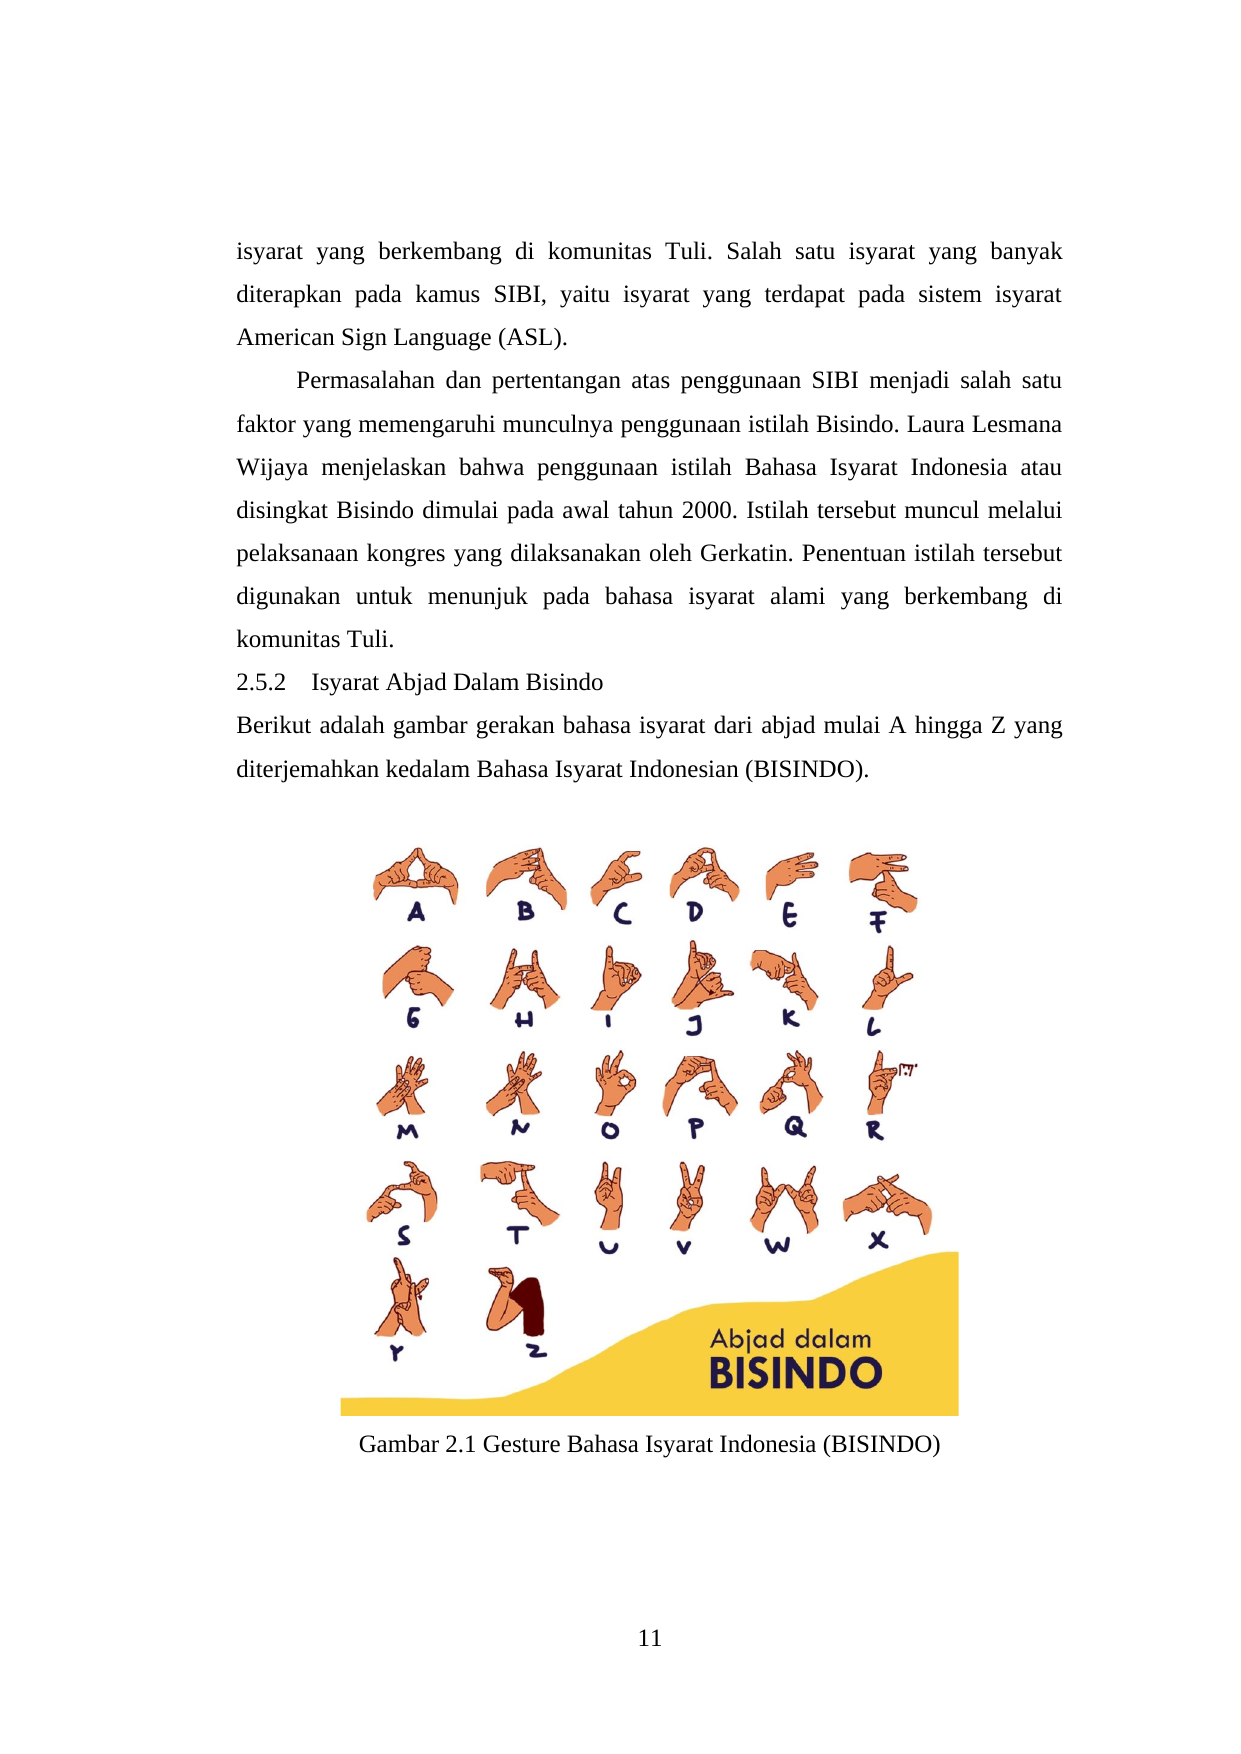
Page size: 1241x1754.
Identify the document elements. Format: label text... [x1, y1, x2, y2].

picture [340, 796, 959, 1416]
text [236, 236, 1063, 351]
text Gambar 2.1 Gesture Bahasa Isyarat Indonesia (BISINDO) [236, 1429, 1063, 1458]
text Berikut adalah gambar gerakan bahasa isyarat dari abjad mulai A hingga Z yang diterjemahkan kedalam Bahasa Isyarat Indonesian (BISINDO). [236, 711, 1063, 782]
subtitle Isyarat Abjad Dalam Bisindo [236, 667, 1063, 696]
text Permasalahan dan pertentangan atas penggunaan SIBI menjadi salah satu faktor yang memengaruhi munculnya penggunaan istilah Bisindo. Laura Lesmana Wijaya menjelaskan bahwa penggunaan istilah Bahasa Isyarat Indonesia atau disingkat Bisindo dimulai pada awal tahun 2000. Istilah tersebut muncul melalui pelaksanaan kongres yang dilaksanakan oleh Gerkatin. Penentuan istilah tersebut digunakan untuk menunjuk pada bahasa isyarat alami yang berkembang di komunitas Tuli. [236, 366, 1063, 653]
